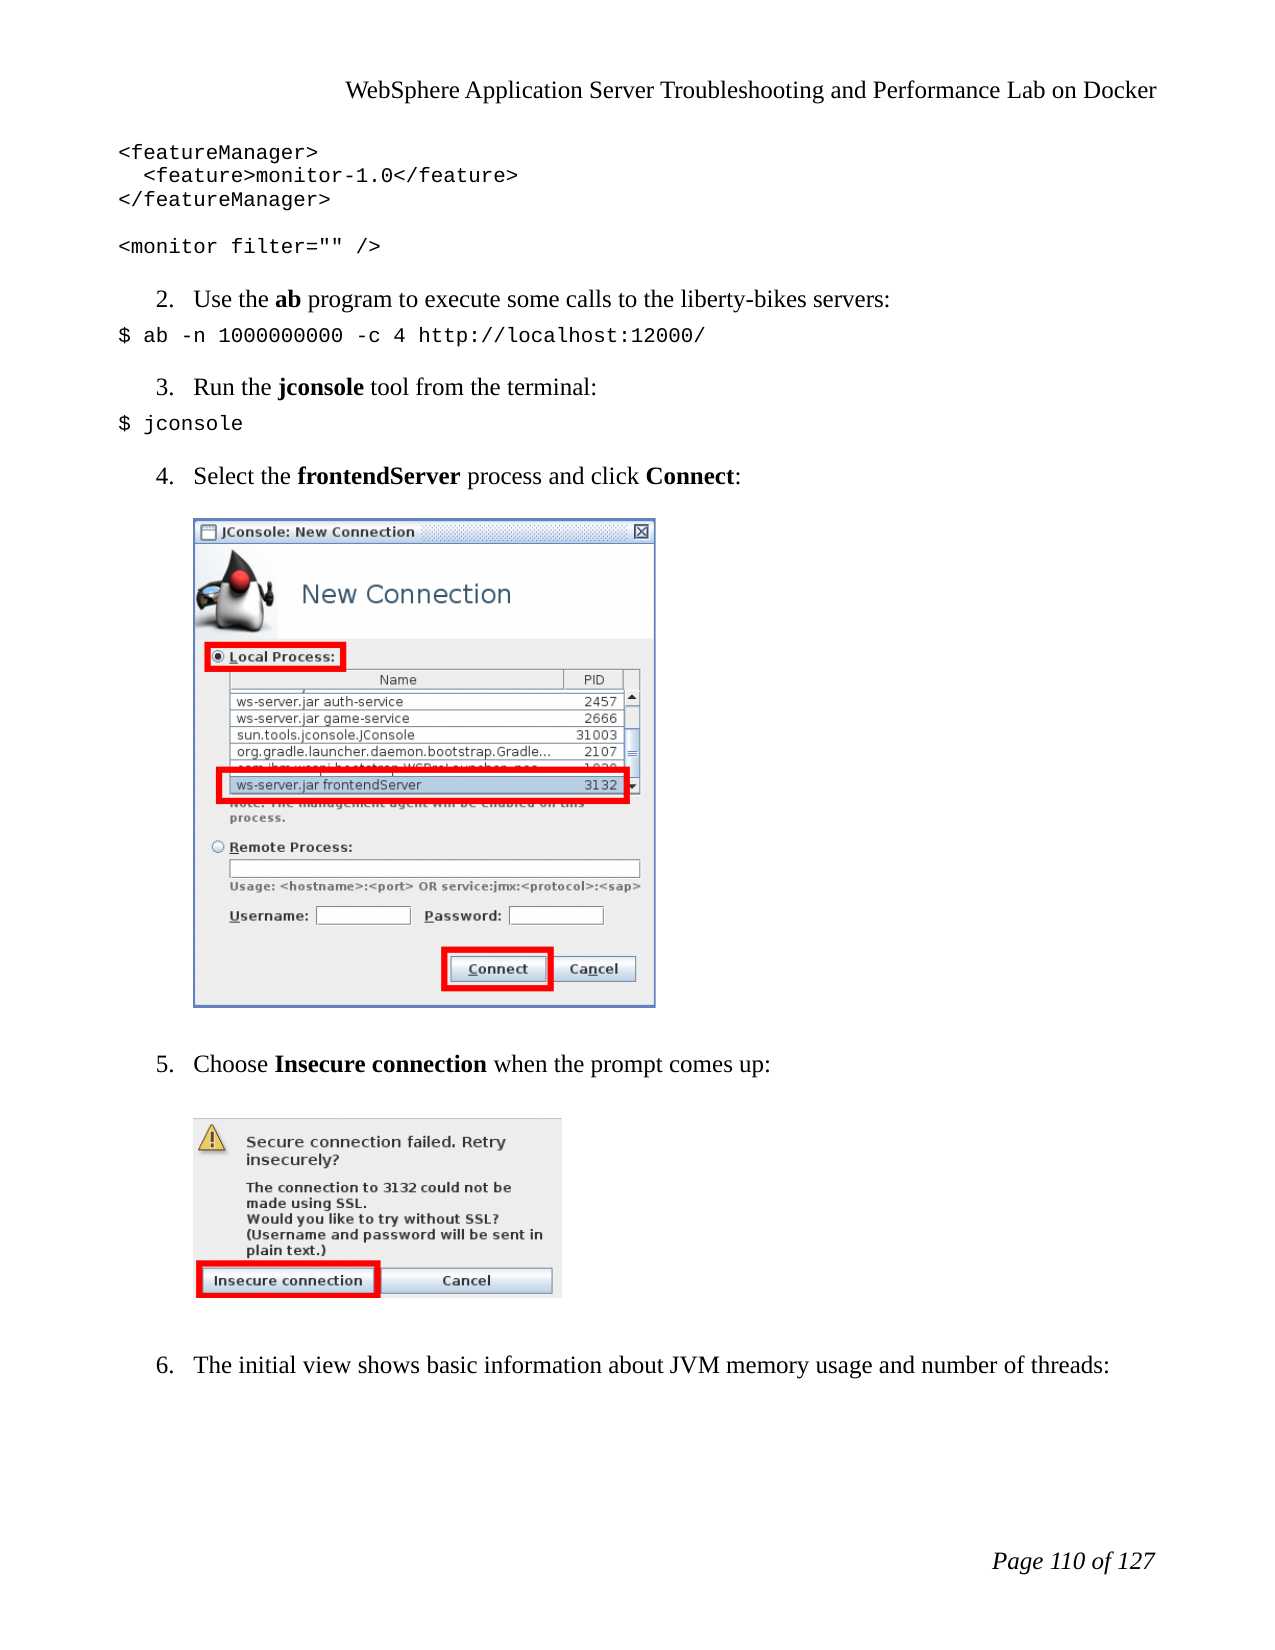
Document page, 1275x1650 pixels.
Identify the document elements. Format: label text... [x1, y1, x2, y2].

picture [193, 1118, 562, 1298]
text <featureManager> <feature>monitor-1.0</feature> </featureManager> <monitor filter="" /> [118, 118, 1157, 284]
list Choose Insecure connection when the prompt comes up: [156, 1049, 1157, 1332]
text $ jconsole [118, 413, 1157, 461]
list Use the ab program to execute some calls to the liberty-bikes servers: [156, 284, 1157, 312]
text $ ab -n 1000000000 -c 4 http://localhost:12000/ [118, 325, 1157, 372]
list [156, 1350, 1157, 1413]
list Run the jconsole tool from the terminal: [156, 372, 1157, 401]
picture [193, 518, 656, 1008]
